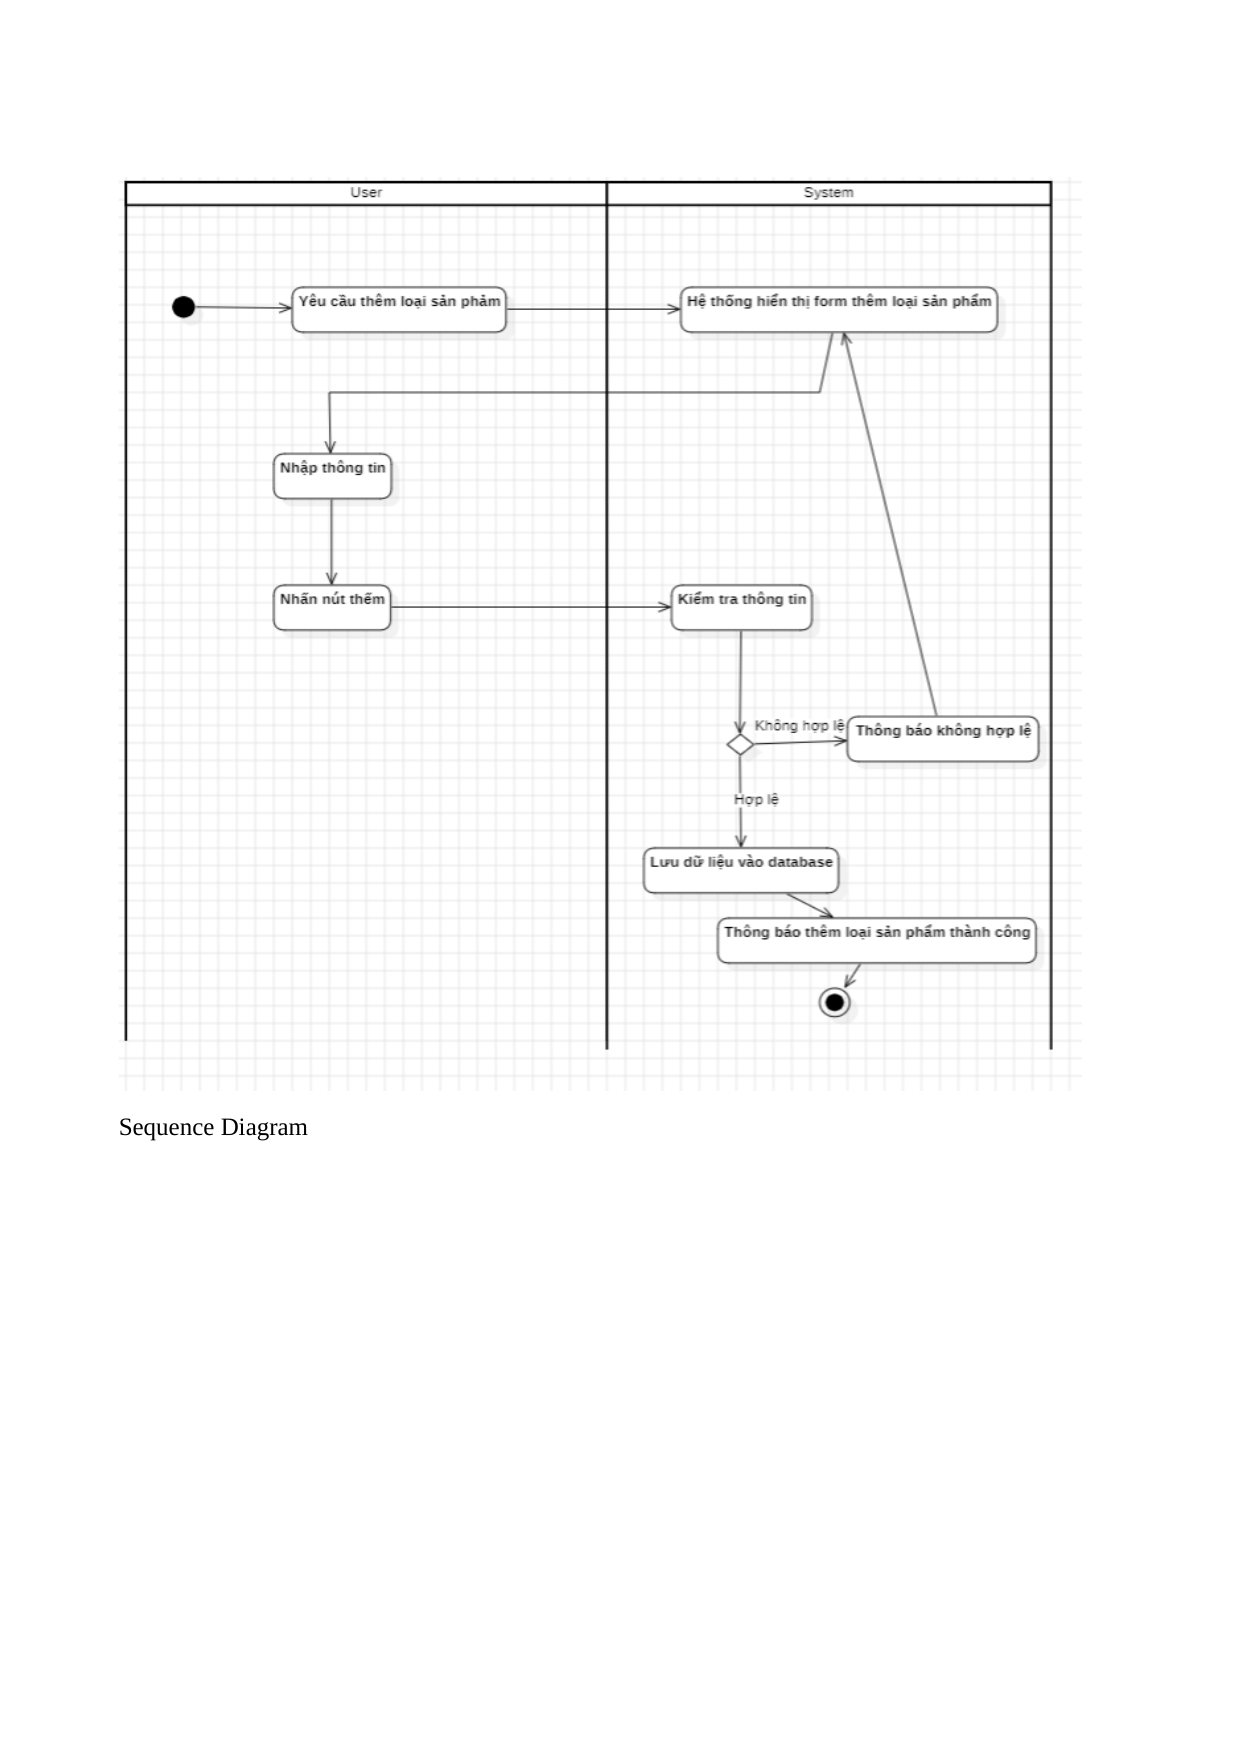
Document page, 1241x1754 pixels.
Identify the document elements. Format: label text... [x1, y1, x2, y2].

picture [118, 177, 1082, 1091]
text Sequence Diagram [118, 1112, 1122, 1140]
